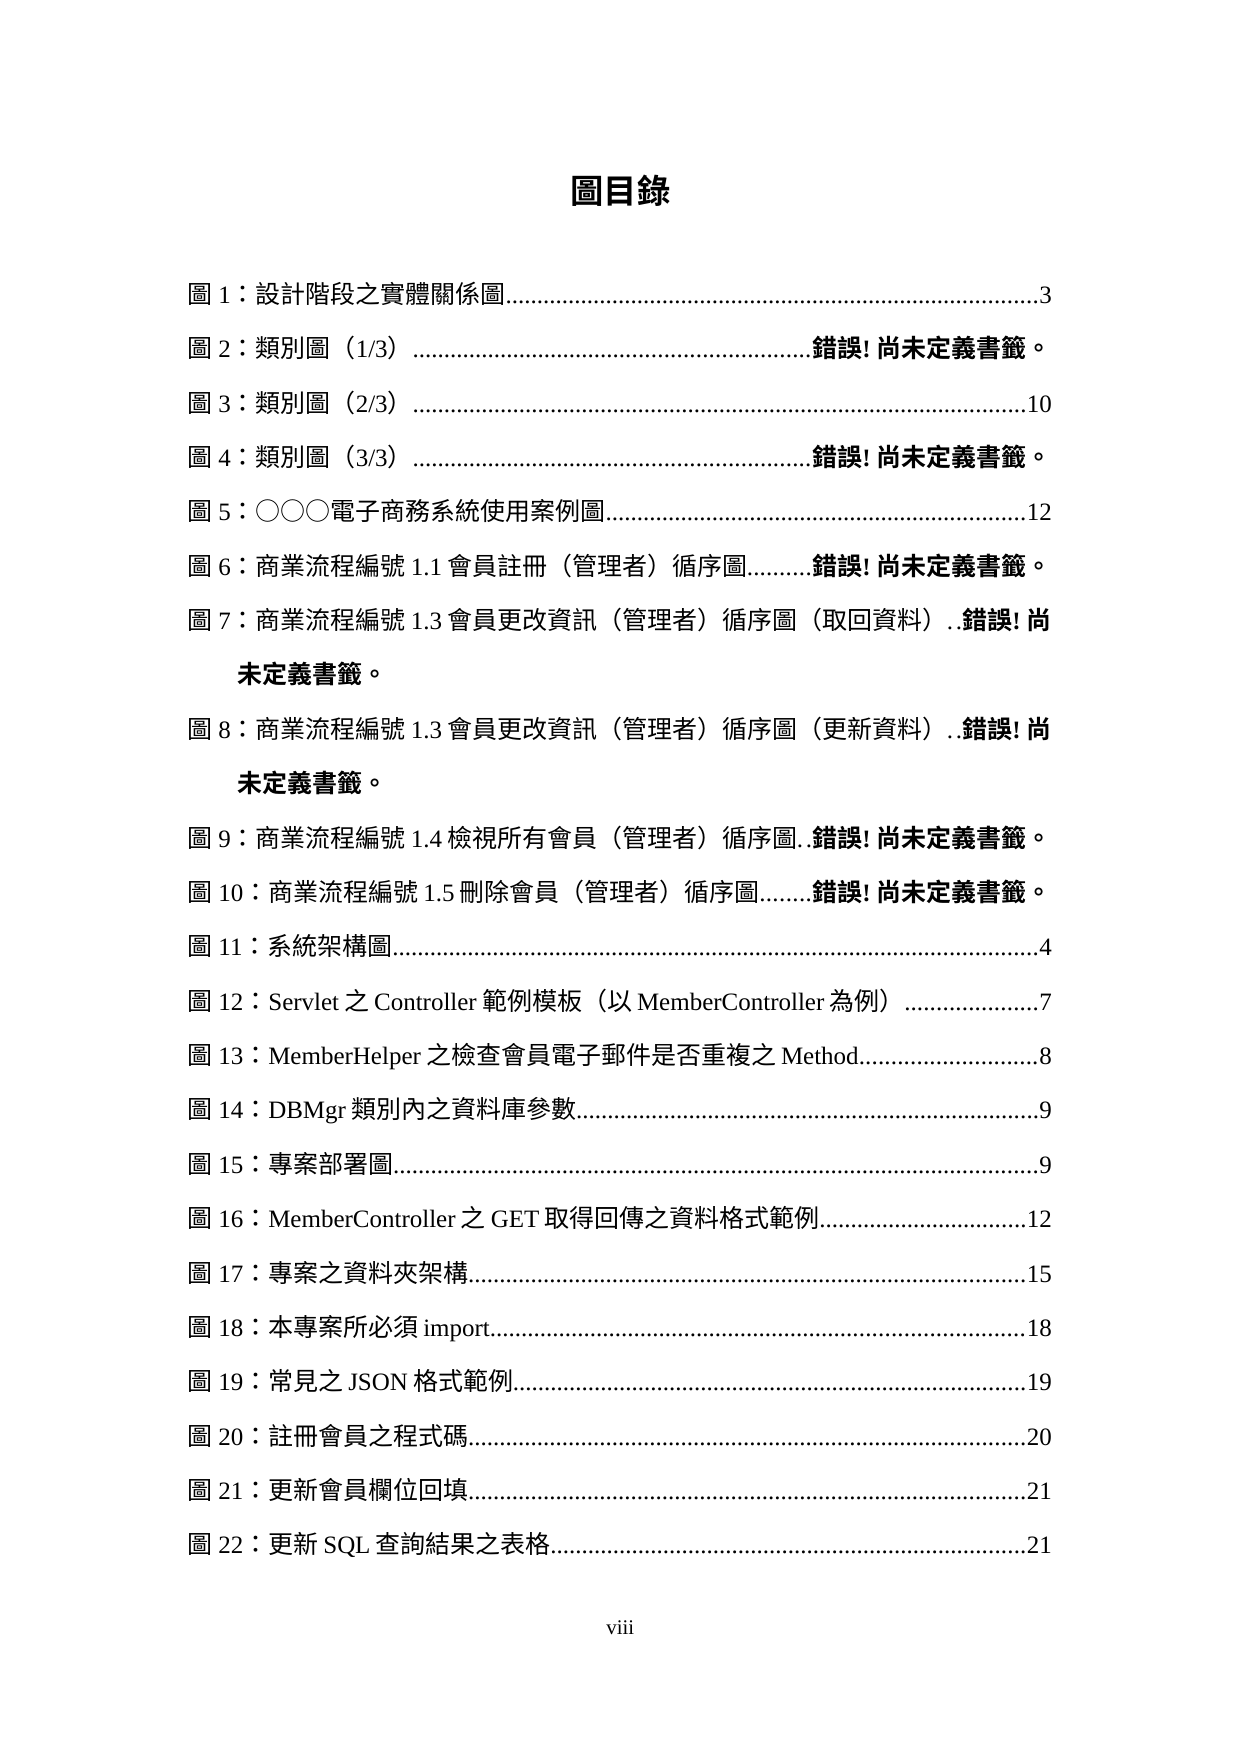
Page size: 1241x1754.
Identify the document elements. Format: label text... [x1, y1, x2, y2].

text 圖 11：系統架構圖 4 [187, 927, 1053, 963]
text 圖 6：商業流程編號1.1會員註冊（管理者）循序圖 錯誤! 尚未定義書籤。 [187, 546, 1053, 582]
text 圖 20：註冊會員之程式碼 20 [187, 1416, 1053, 1452]
text 圖 16：MemberController之GET取得回傳之資料格式範例 12 [187, 1199, 1053, 1235]
text 圖 12：Servlet之Controller範例模板（以MemberController為例） 7 [187, 981, 1053, 1017]
text 圖 14：DBMgr類別內之資料庫參數 9 [187, 1090, 1053, 1126]
text 圖 17：專案之資料夾架構 15 [187, 1253, 1053, 1289]
text 圖 15：專案部署圖 9 [187, 1144, 1053, 1181]
text 圖 9：商業流程編號1.4檢視所有會員（管理者）循序圖 錯誤! 尚未定義書籤。 [187, 818, 1053, 854]
text 圖 22：更新SQL查詢結果之表格 21 [187, 1525, 1053, 1561]
text 圖 10：商業流程編號1.5刪除會員（管理者）循序圖 錯誤! 尚未定義書籤。 [187, 872, 1053, 909]
text 圖 21：更新會員欄位回填 21 [187, 1471, 1053, 1507]
text 圖 7：商業流程編號1.3會員更改資訊（管理者）循序圖（取回資料） 錯誤! 尚未定義書籤。 [187, 601, 1053, 691]
subtitle 圖目錄 [187, 164, 1053, 213]
text 圖 1：設計階段之實體關係圖 3 [187, 274, 1053, 311]
text 圖 13：MemberHelper之檢查會員電子郵件是否重複之Method 8 [187, 1036, 1053, 1072]
text 圖 4：類別圖（3/3） 錯誤! 尚未定義書籤。 [187, 437, 1053, 474]
text 圖 5：○○○電子商務系統使用案例圖 12 [187, 492, 1053, 528]
text 圖 8：商業流程編號1.3會員更改資訊（管理者）循序圖（更新資料） 錯誤! 尚未定義書籤。 [187, 709, 1053, 800]
text 圖 18：本專案所必須import 18 [187, 1307, 1053, 1344]
text 圖 19：常見之JSON格式範例 19 [187, 1362, 1053, 1398]
text 圖 2：類別圖（1/3） 錯誤! 尚未定義書籤。 [187, 329, 1053, 365]
text 圖 3：類別圖（2/3） 10 [187, 383, 1053, 419]
